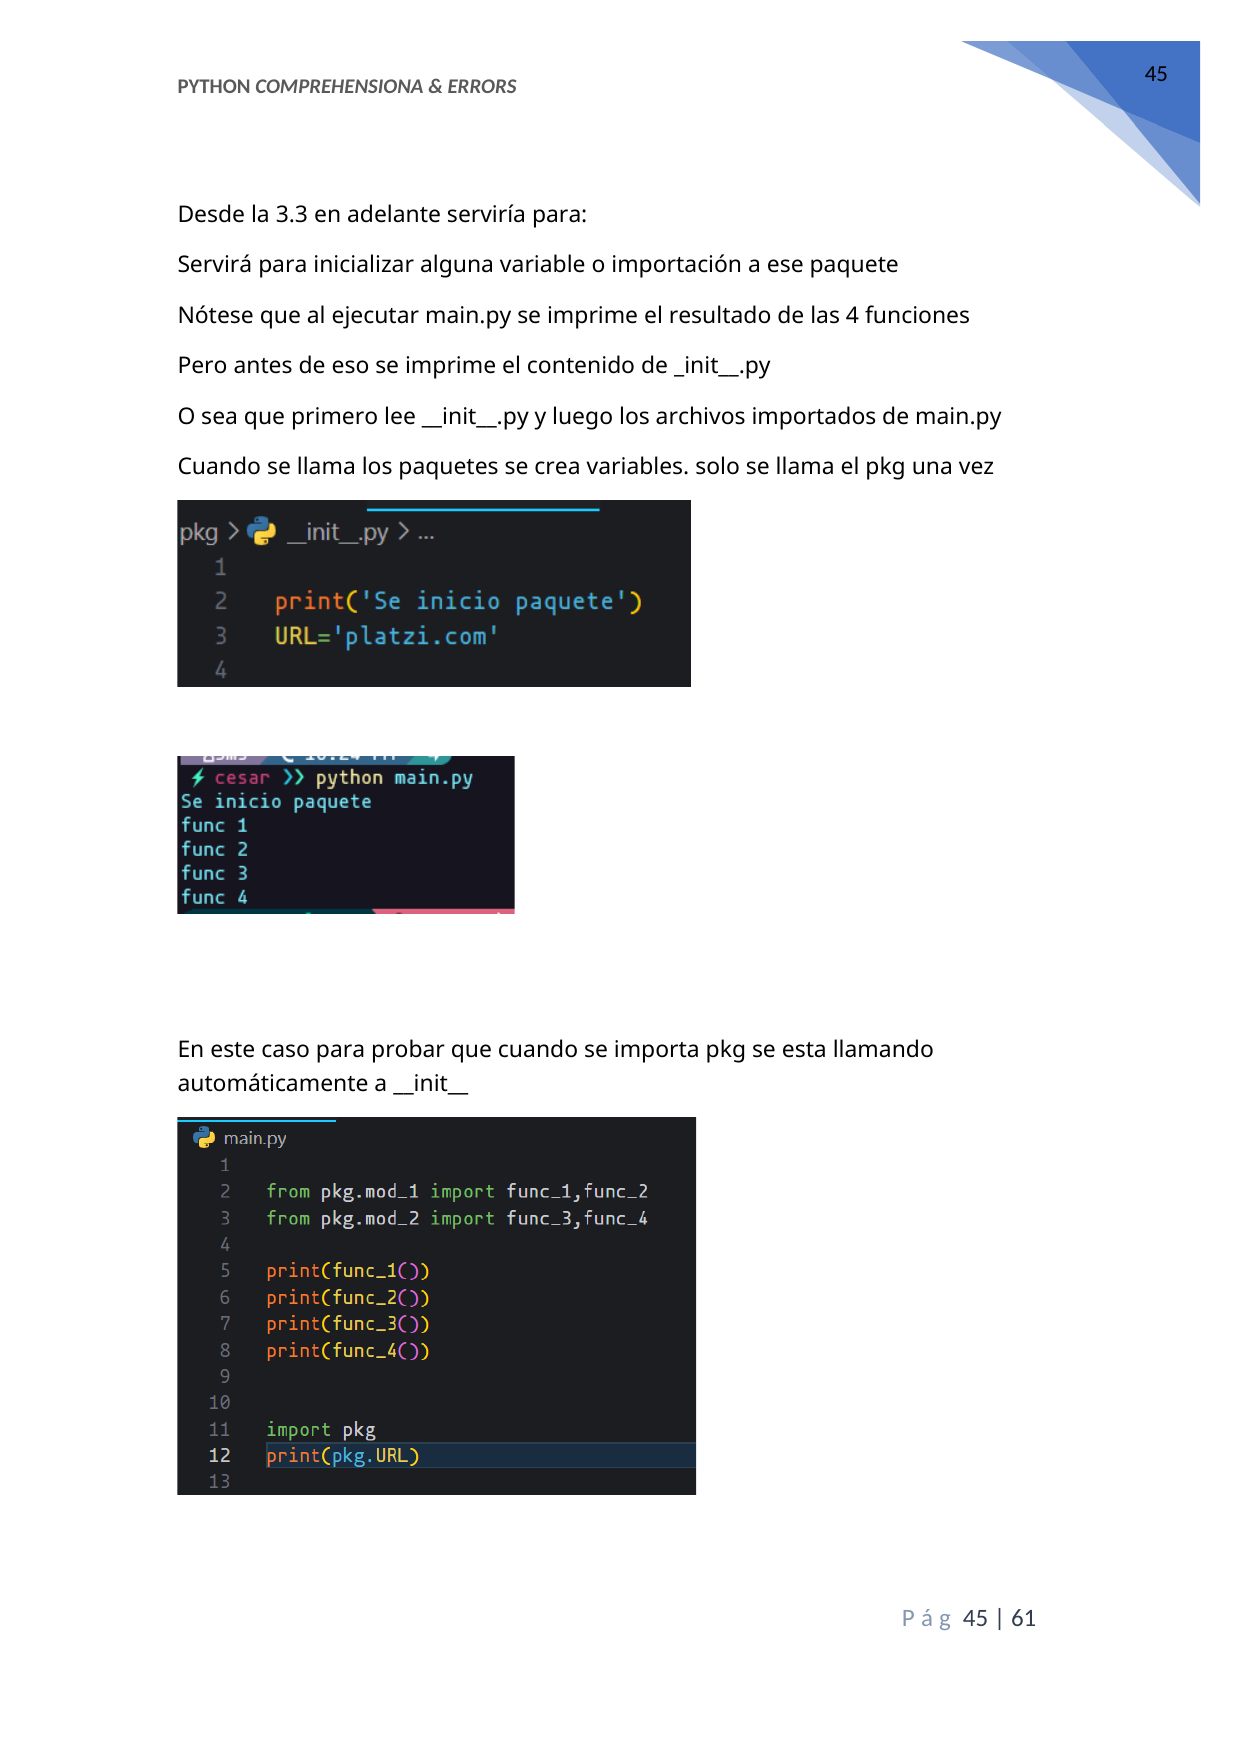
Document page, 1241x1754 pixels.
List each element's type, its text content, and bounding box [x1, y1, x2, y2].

text Cuando se llama los paquetes se crea variables. solo se llama el pkg una vez [177, 450, 1063, 481]
picture [177, 756, 515, 914]
text Desde la 3.3 en adelante serviría para: [177, 198, 1063, 229]
text Nótese que al ejecutar main.py se imprime el resultado de las 4 funciones [177, 299, 1063, 330]
text O sea que primero lee __init__.py y luego los archivos importados de main.py [177, 400, 1063, 431]
picture [961, 41, 1201, 207]
picture [177, 500, 691, 687]
text Pero antes de eso se imprime el contenido de _init__.py [177, 349, 1063, 381]
picture [177, 1117, 697, 1495]
text En este caso para probar que cuando se importa pkg se esta llamando automáticamente a __init__ [177, 1033, 1063, 1098]
text Servirá para inicializar alguna variable o importación a ese paquete [177, 248, 1063, 280]
